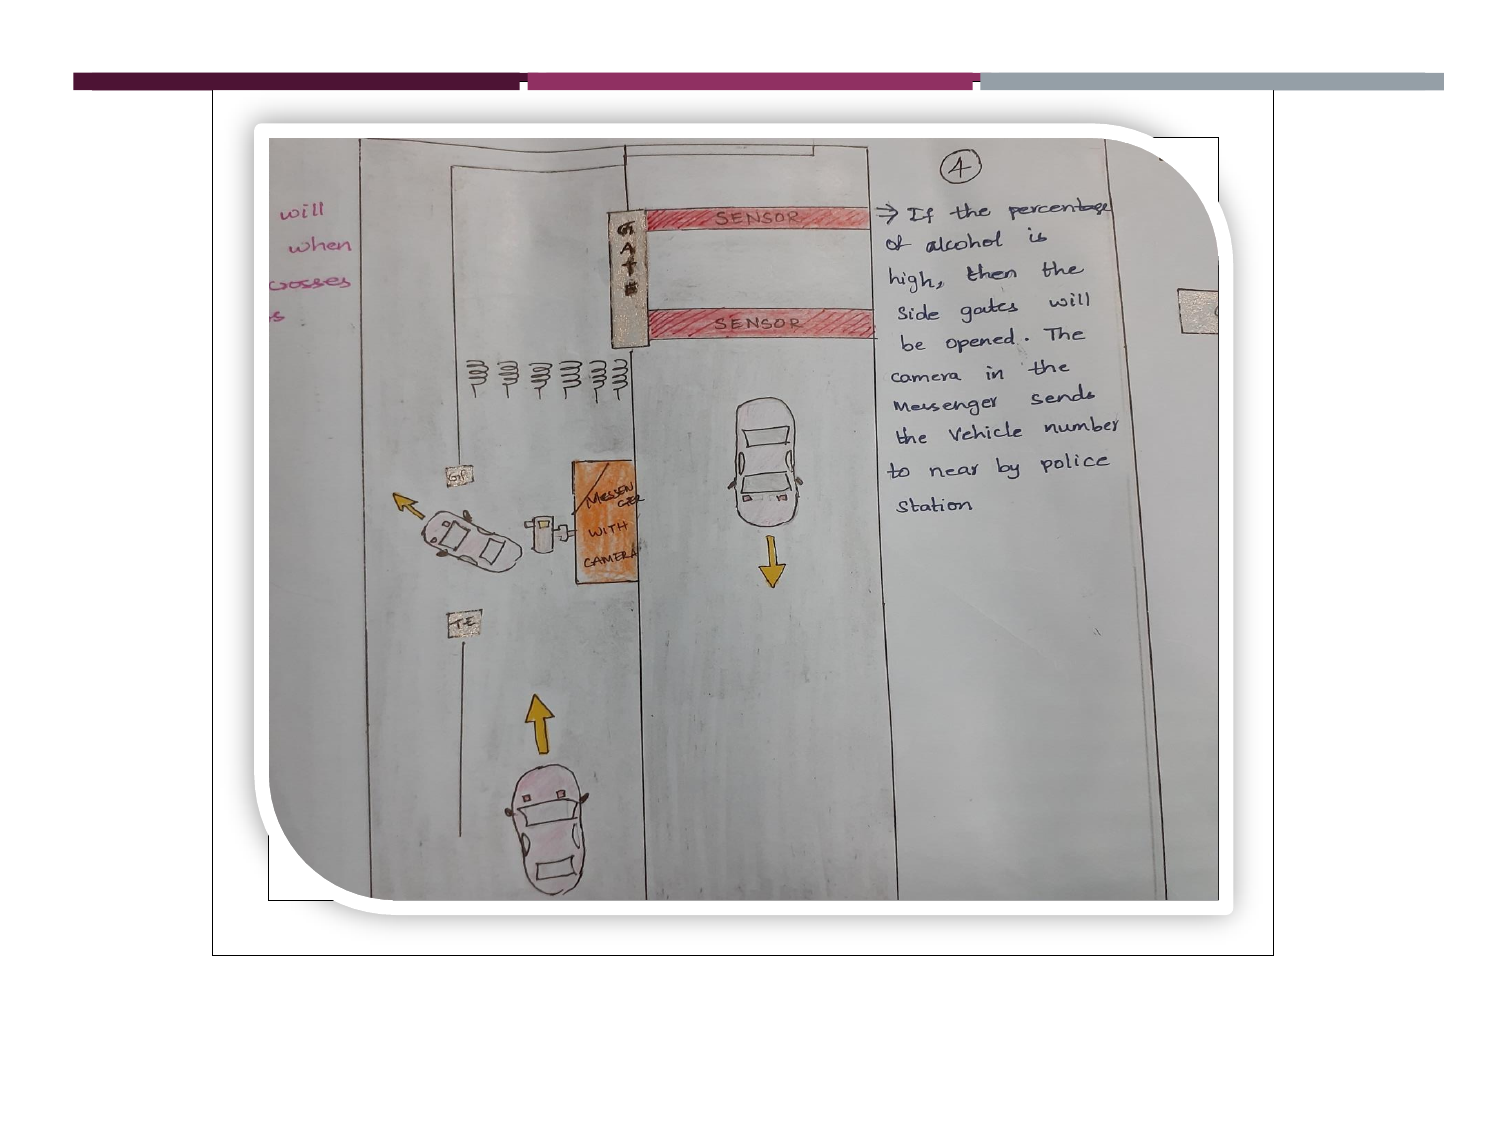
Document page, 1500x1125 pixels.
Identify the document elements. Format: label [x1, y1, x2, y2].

picture [213, 82, 1273, 955]
